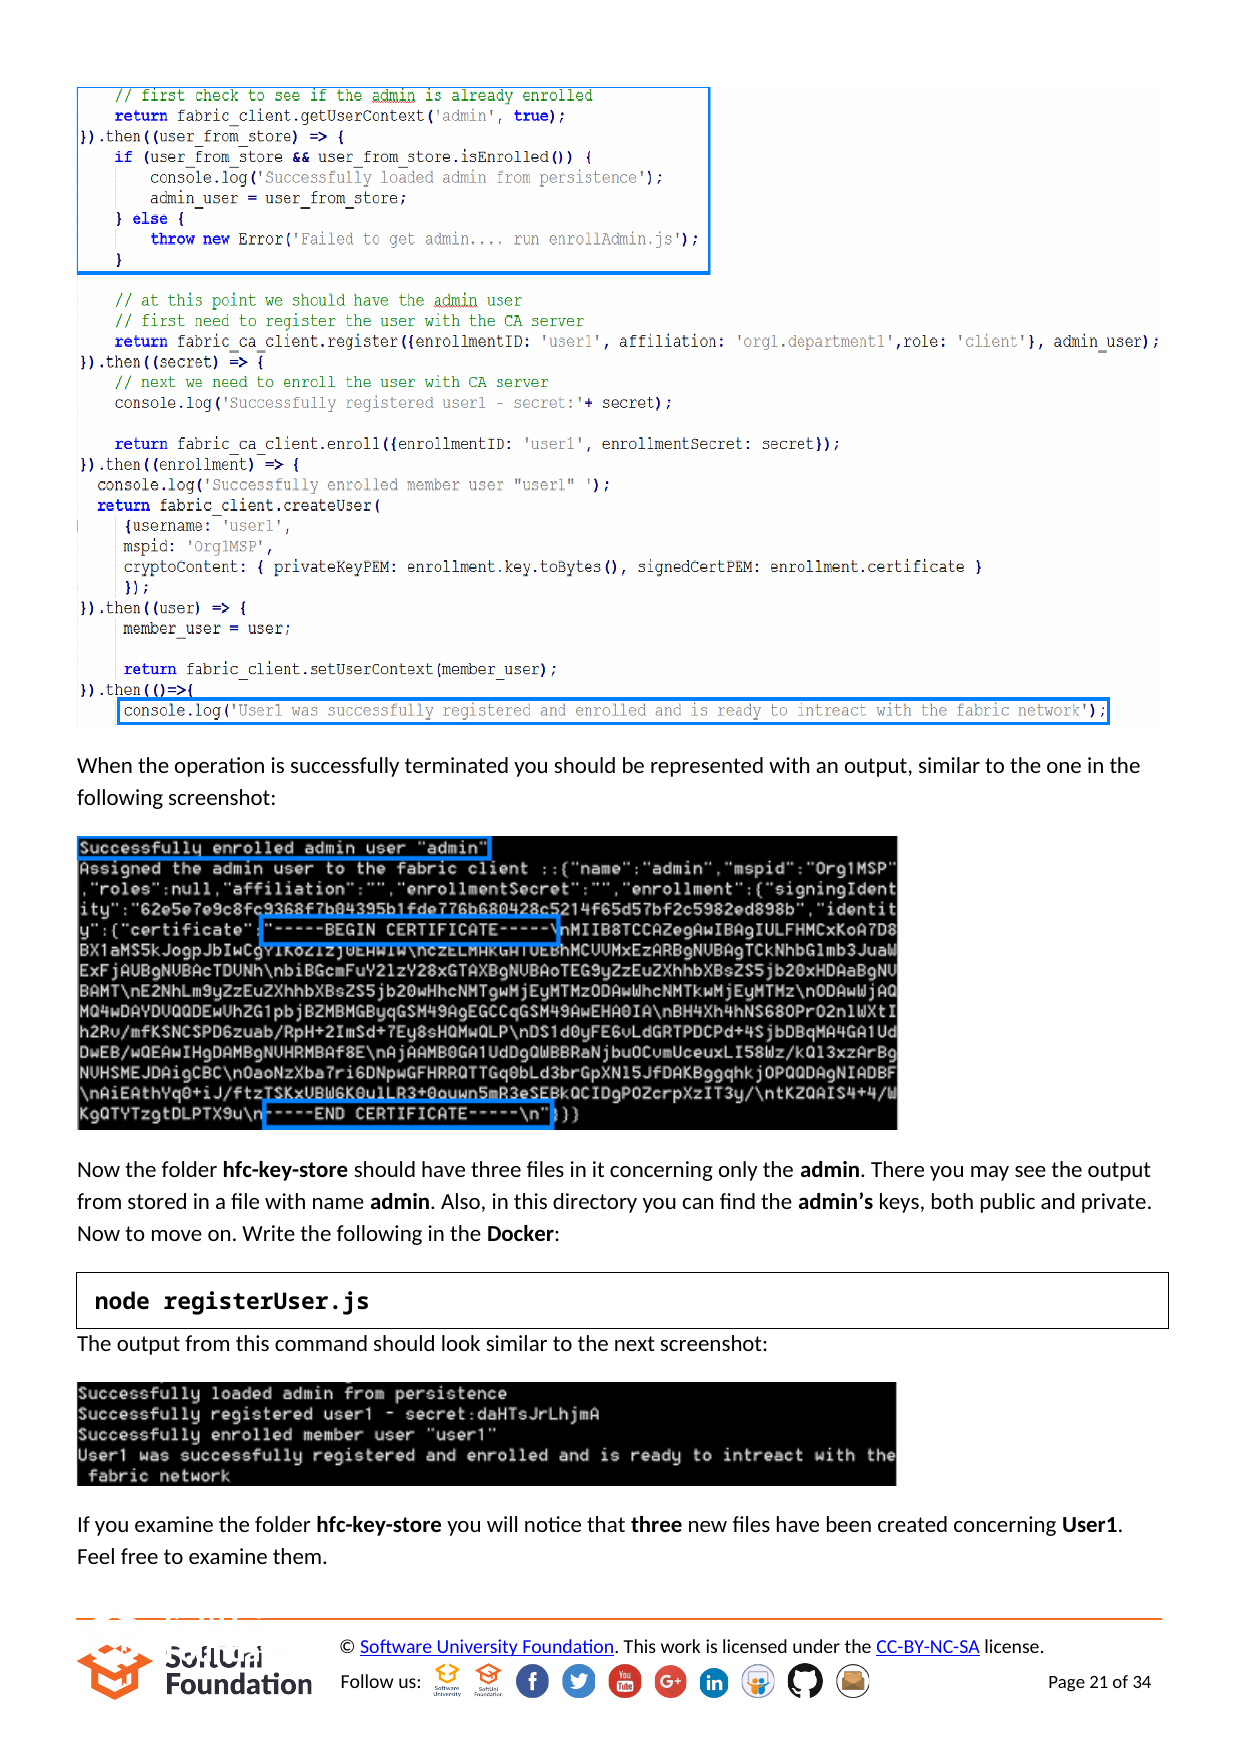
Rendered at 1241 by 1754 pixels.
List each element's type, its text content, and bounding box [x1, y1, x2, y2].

text When the operation is successfully terminated you should be represented with an output, similar to the one in the following screenshot: [77, 751, 1163, 811]
picture [76, 1382, 898, 1486]
picture [700, 1691, 708, 1698]
picture [76, 87, 1164, 727]
picture [741, 1664, 775, 1698]
picture [76, 1608, 312, 1700]
picture [654, 1665, 687, 1698]
text The output from this command should look similar to the next screenshot: [77, 1329, 1163, 1357]
table_header node registerUser.js [77, 1273, 1168, 1328]
picture [433, 1663, 461, 1698]
picture [836, 1664, 870, 1698]
picture [474, 1663, 503, 1698]
picture [720, 1668, 729, 1677]
picture [787, 1663, 823, 1698]
text If you examine the folder hfc-key-store you will notice that three new files have been created concerning User1. Feel free to examine them. [77, 1510, 1163, 1570]
picture [700, 1668, 708, 1675]
picture [562, 1664, 595, 1698]
picture [720, 1689, 729, 1698]
text Now the folder hfc-key-store should have three files in it concerning only the admin. There you may see the output from stored in a file with name admin. Also, in this directory you can find the admin’s keys, both public and private. Now to move on. Write the following in the Docker: [77, 1155, 1163, 1247]
picture [516, 1664, 549, 1698]
picture [608, 1664, 642, 1698]
picture [76, 836, 899, 1130]
picture [713, 1680, 722, 1689]
